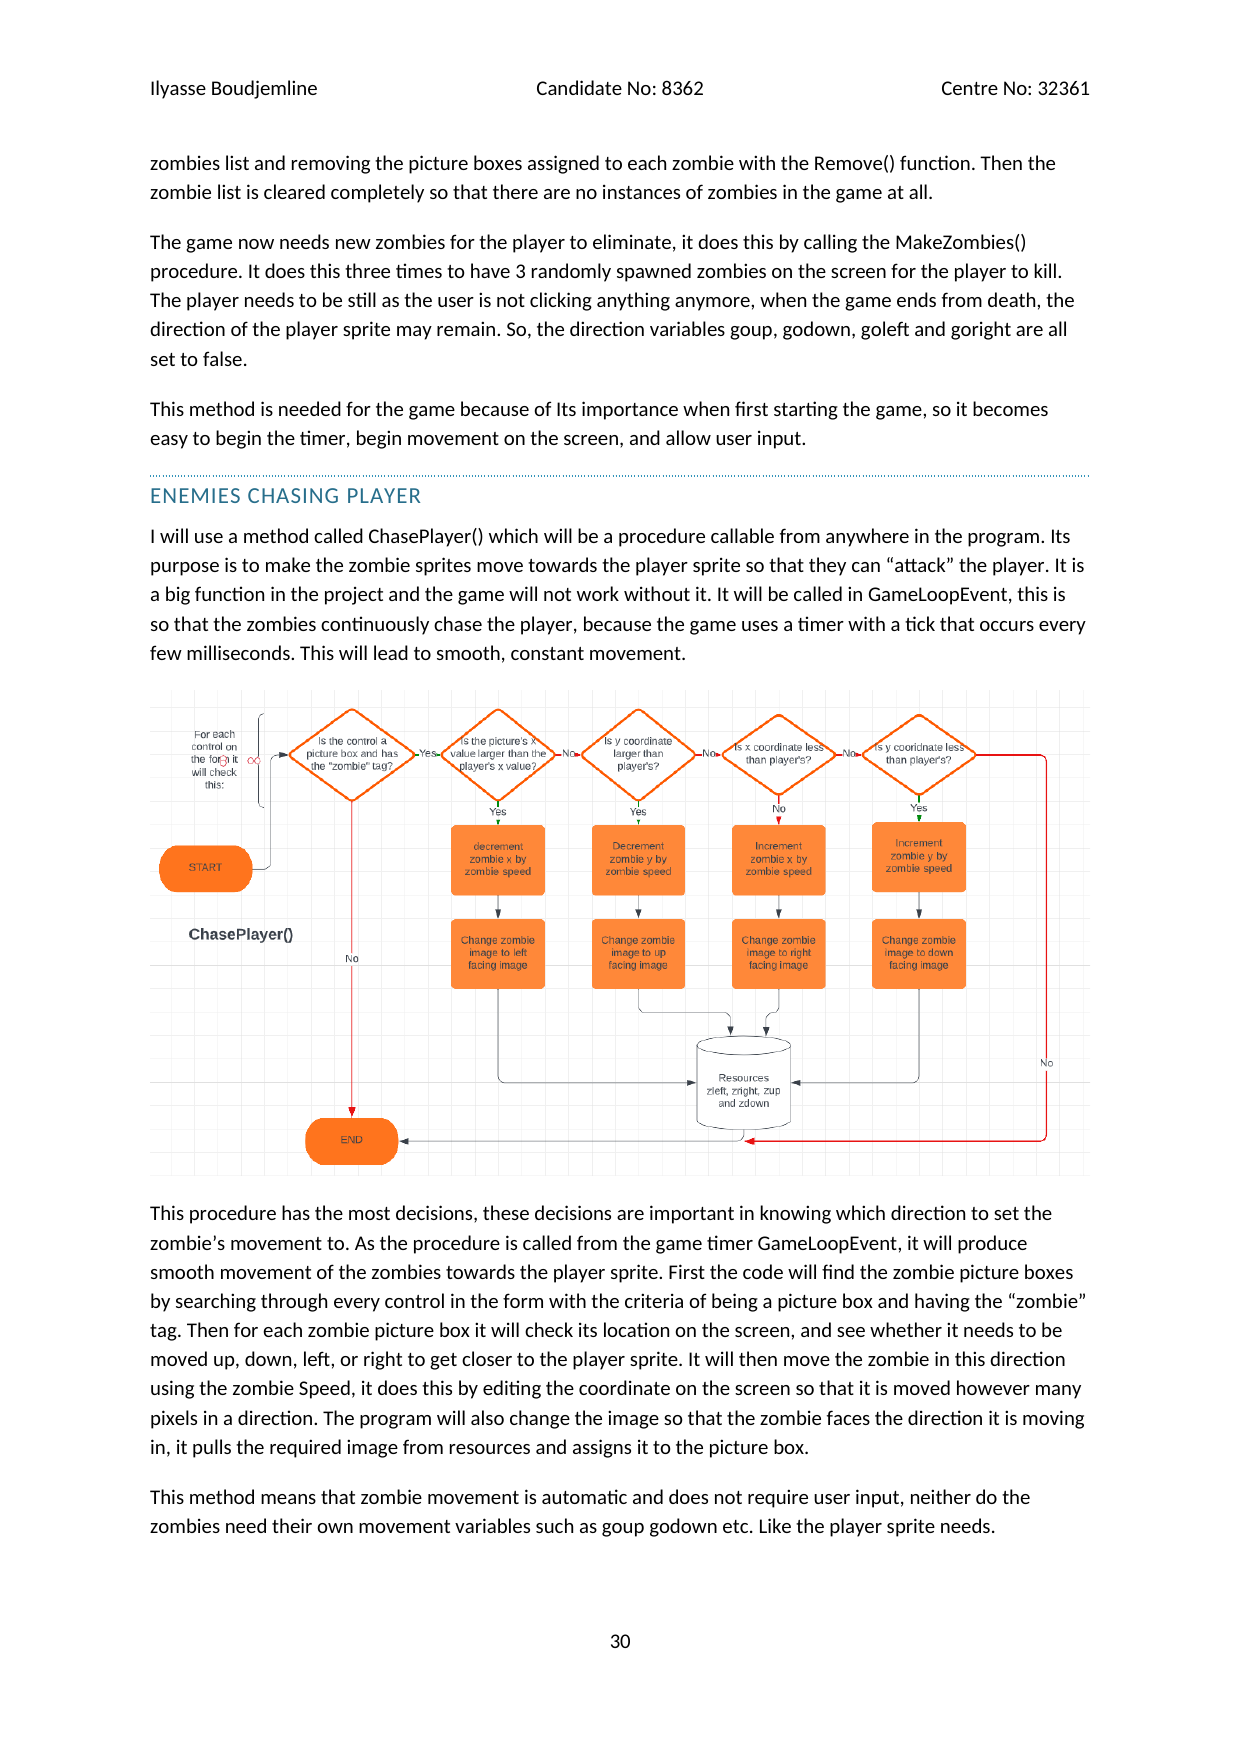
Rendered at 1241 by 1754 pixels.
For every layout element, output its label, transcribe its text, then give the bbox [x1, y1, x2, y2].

text I will use a method called ChasePlayer() which will be a procedure callable from anywhere in the program. Its purpose is to make the zombie sprites move towards the player sprite so that they can “attack” the player. It is a big function in the project and the game will not work without it. It will be called in GameLoopEvent, this is so that the zombies continuously chase the player, because the game uses a timer with a tick that occurs every few milliseconds. This will lead to smooth, constant movement. [150, 523, 1090, 665]
text The game now needs new zombies for the player to eliminate, it does this by calling the MakeZombies() procedure. It does this three times to have 3 randomly spawned zombies on the screen for the player to kill. The player needs to be still as the user is not clicking anything anymore, when the game ends from death, the direction of the player sprite may remain. So, the direction variables goup, godown, goleft and goright are all set to false. [150, 229, 1090, 371]
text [150, 150, 1090, 204]
picture [150, 690, 1091, 1176]
text This method is needed for the game because of Its importance when first starting the game, so it becomes easy to begin the timer, begin movement on the screen, and allow user input. [150, 396, 1090, 450]
text This procedure has the most decisions, these decisions are important in knowing which direction to set the zombie’s movement to. As the procedure is called from the game timer GameLoopEvent, it will produce smooth movement of the zombies towards the player sprite. First the code will find the zombie picture boxes by searching through every control in the form with the criteria of being a picture box and having the “zombie” tag. Then for each zombie picture box it will check its location on the screen, and see whether it needs to be moved up, down, left, or right to get closer to the player sprite. It will then move the zombie in this direction using the zombie Speed, it does this by editing the coordinate on the screen so that it is moved however many pixels in a direction. The program will also change the image so that the zombie faces the direction it is moving in, it pulls the required image from resources and assigns it to the picture box. [150, 1201, 1090, 1459]
text This method means that zombie movement is automatic and does not require user input, neither do the zombies need their own movement variables such as goup godown etc. Like the player sprite needs. [150, 1484, 1090, 1538]
subtitle Enemies chasing player [150, 475, 1090, 509]
